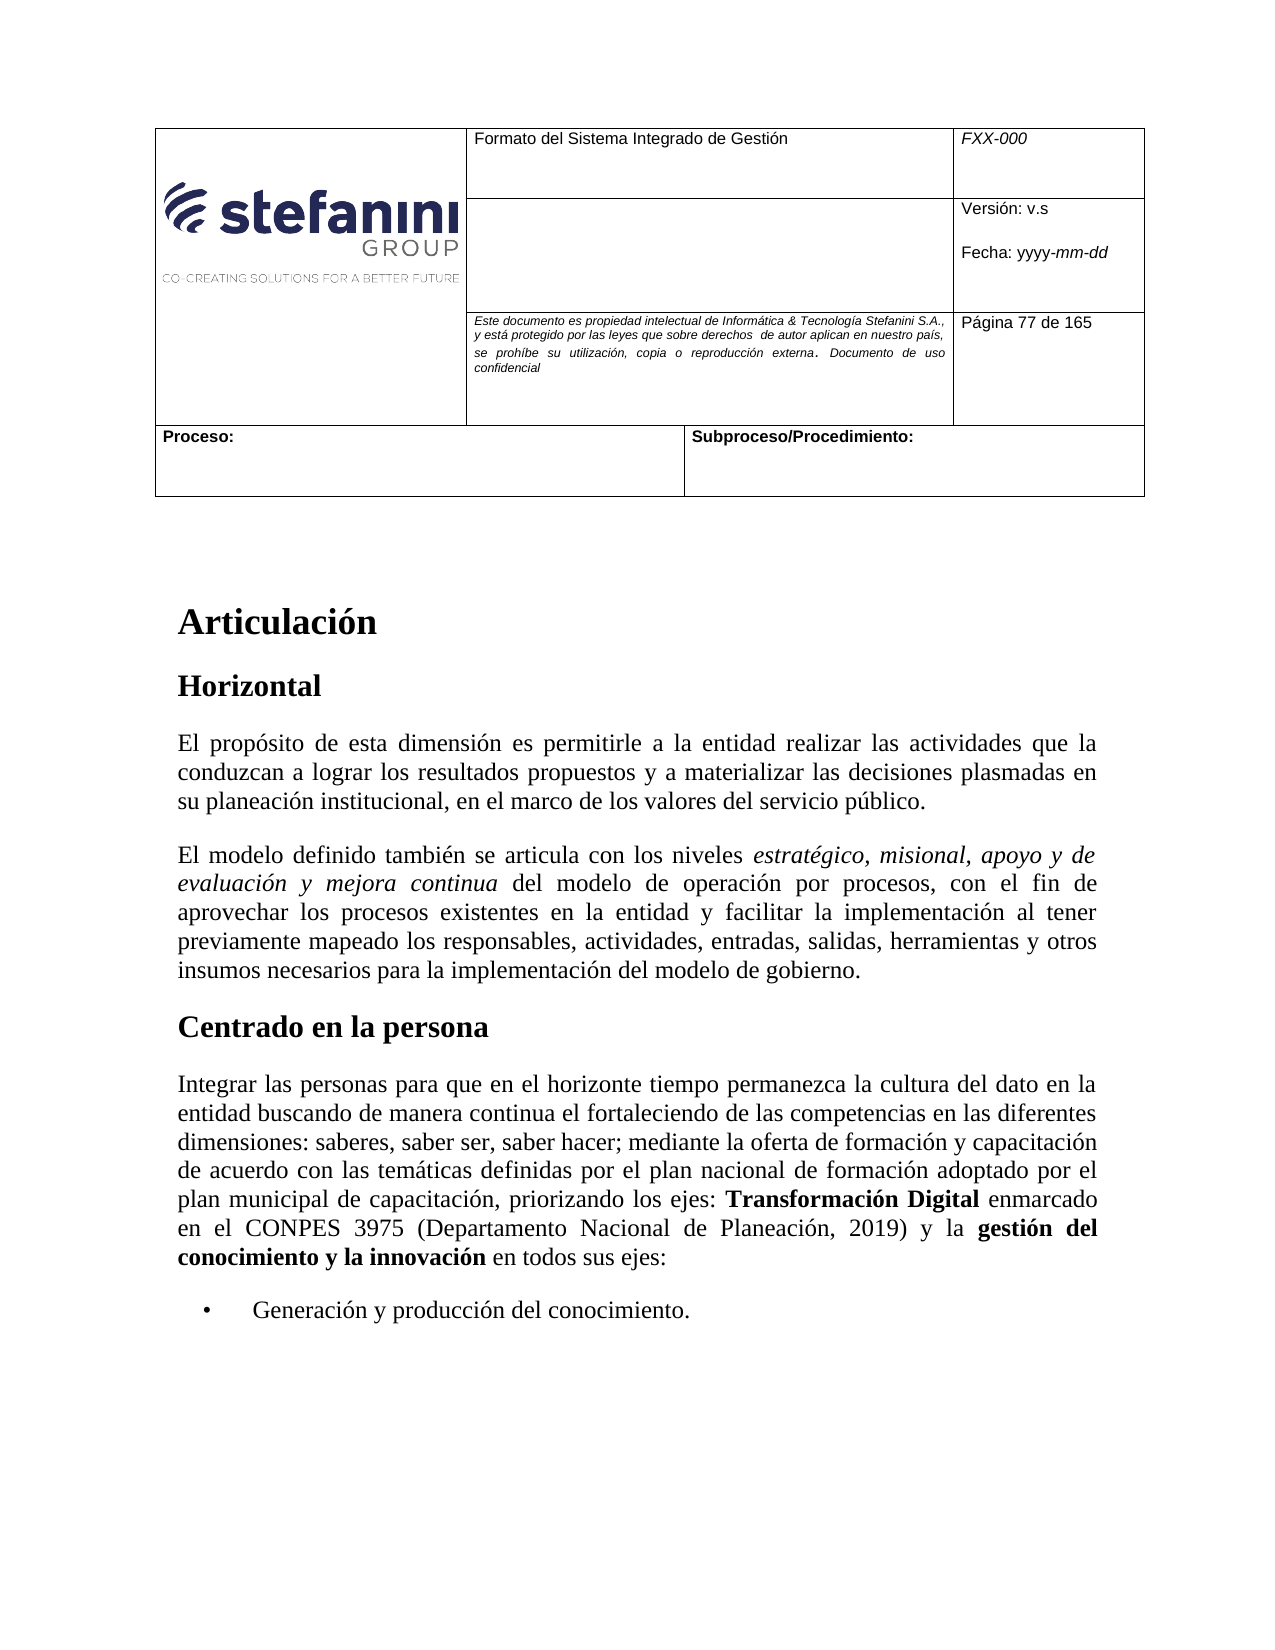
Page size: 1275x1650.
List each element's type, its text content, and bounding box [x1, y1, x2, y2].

subtitle Horizontal [177, 667, 1098, 703]
subtitle Centrado en la persona [177, 1008, 1098, 1044]
text El propósito de esta dimensión es permitirle a la entidad realizar las actividades que la conduzcan a lograr los resultados propuestos y a materializar las decisiones plasmadas en su planeación institucional, en el marco de los valores del servicio público. [177, 728, 1098, 815]
picture [162, 182, 460, 286]
text Integrar las personas para que en el horizonte tiempo permanezca la cultura del dato en la entidad buscando de manera continua el fortaleciendo de las competencias en las diferentes dimensiones: saberes, saber ser, saber hacer; mediante la oferta de formación y capacitación de acuerdo con las temáticas definidas por el plan nacional de formación adoptado por el plan municipal de capacitación, priorizando los ejes: Transformación Digital enmarcado en el CONPES 3975 (Departamento Nacional de Planeación, 2019) y la gestión del conocimiento y la innovación en todos sus ejes: [177, 1069, 1098, 1271]
list Generación y producción del conocimiento. [202, 1296, 1098, 1324]
text El modelo definido también se articula con los niveles estratégico, misional, apoyo y de evaluación y mejora continua del modelo de operación por procesos, con el fin de aprovechar los procesos existentes en la entidad y facilitar la implementación al tener previamente mapeado los responsables, actividades, entradas, salidas, herramientas y otros insumos necesarios para la implementación del modelo de gobierno. [177, 840, 1098, 983]
subtitle Articulación [177, 599, 1098, 642]
